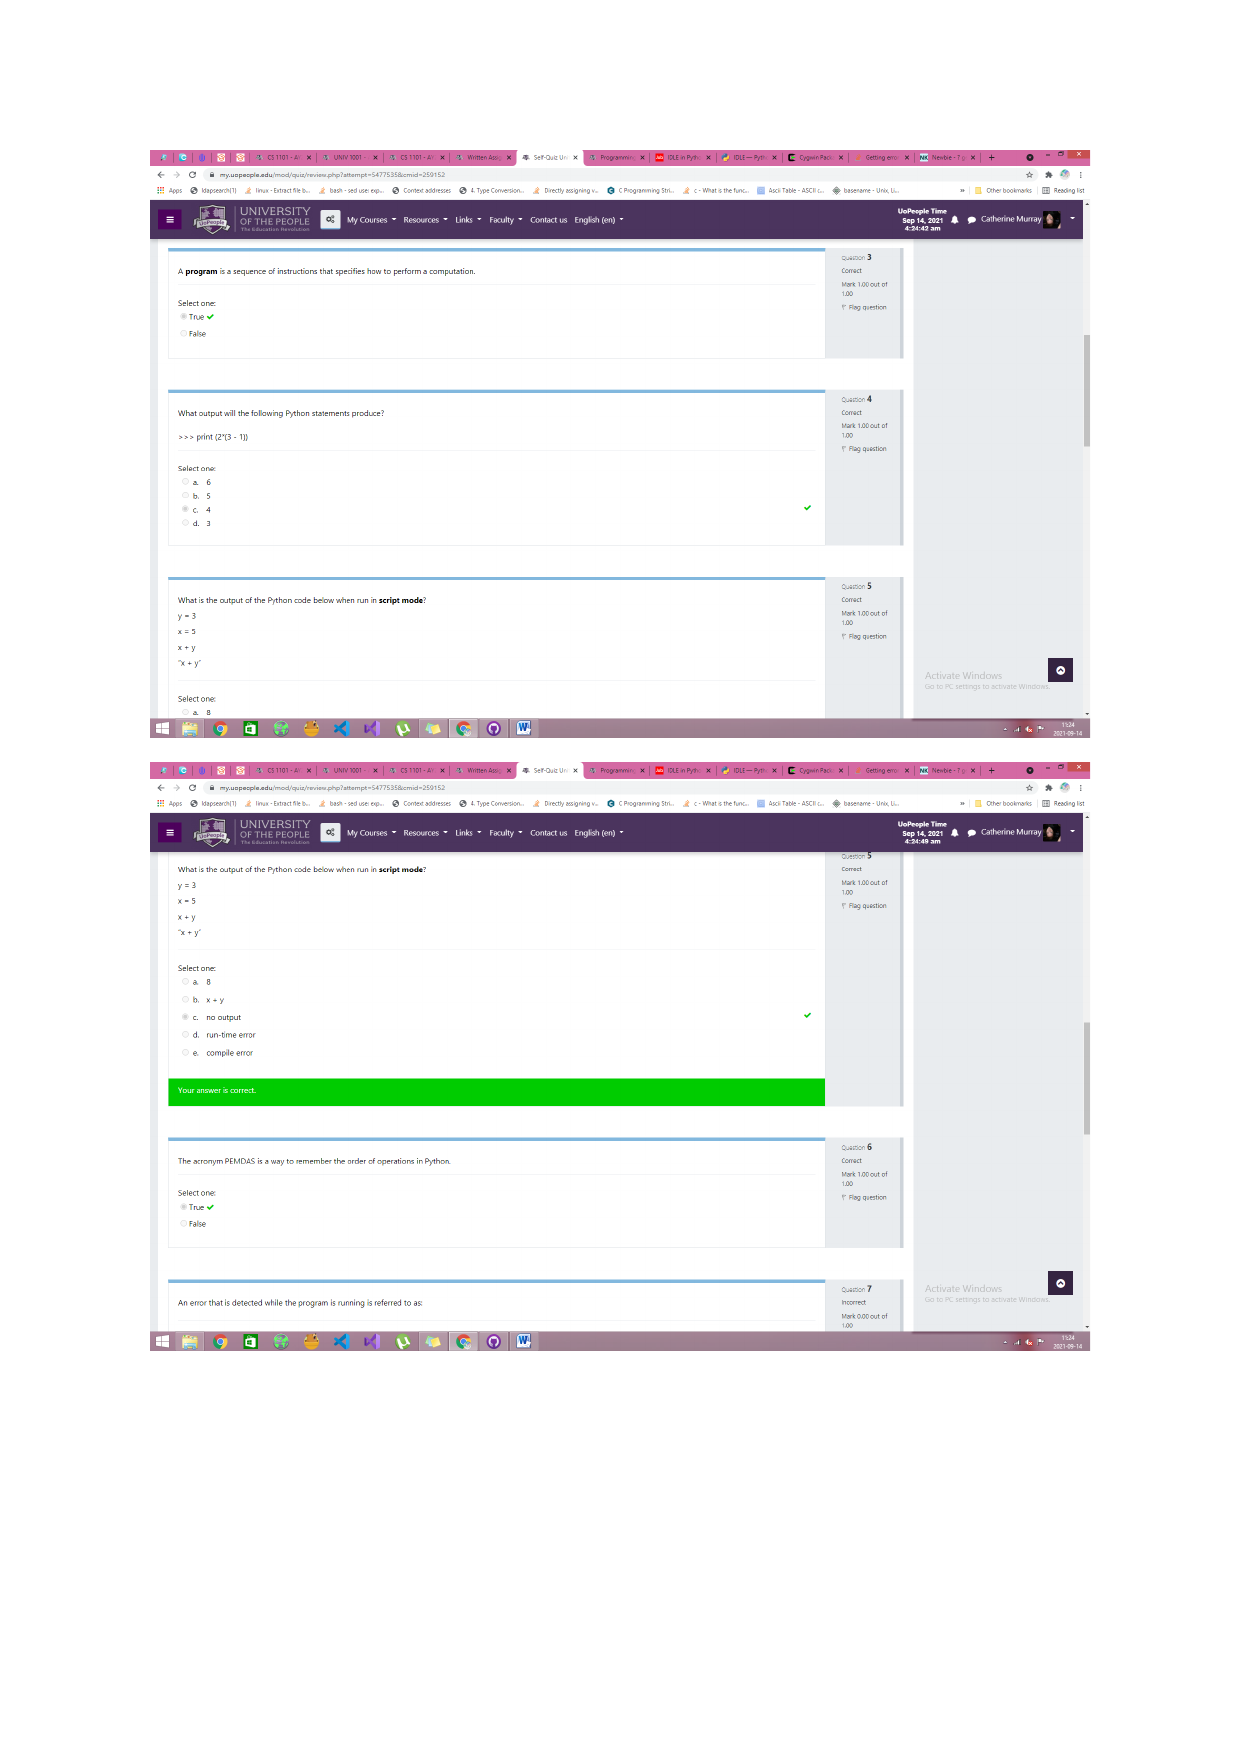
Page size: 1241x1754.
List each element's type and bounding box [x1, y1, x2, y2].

picture [150, 150, 1091, 738]
picture [150, 762, 1091, 1351]
